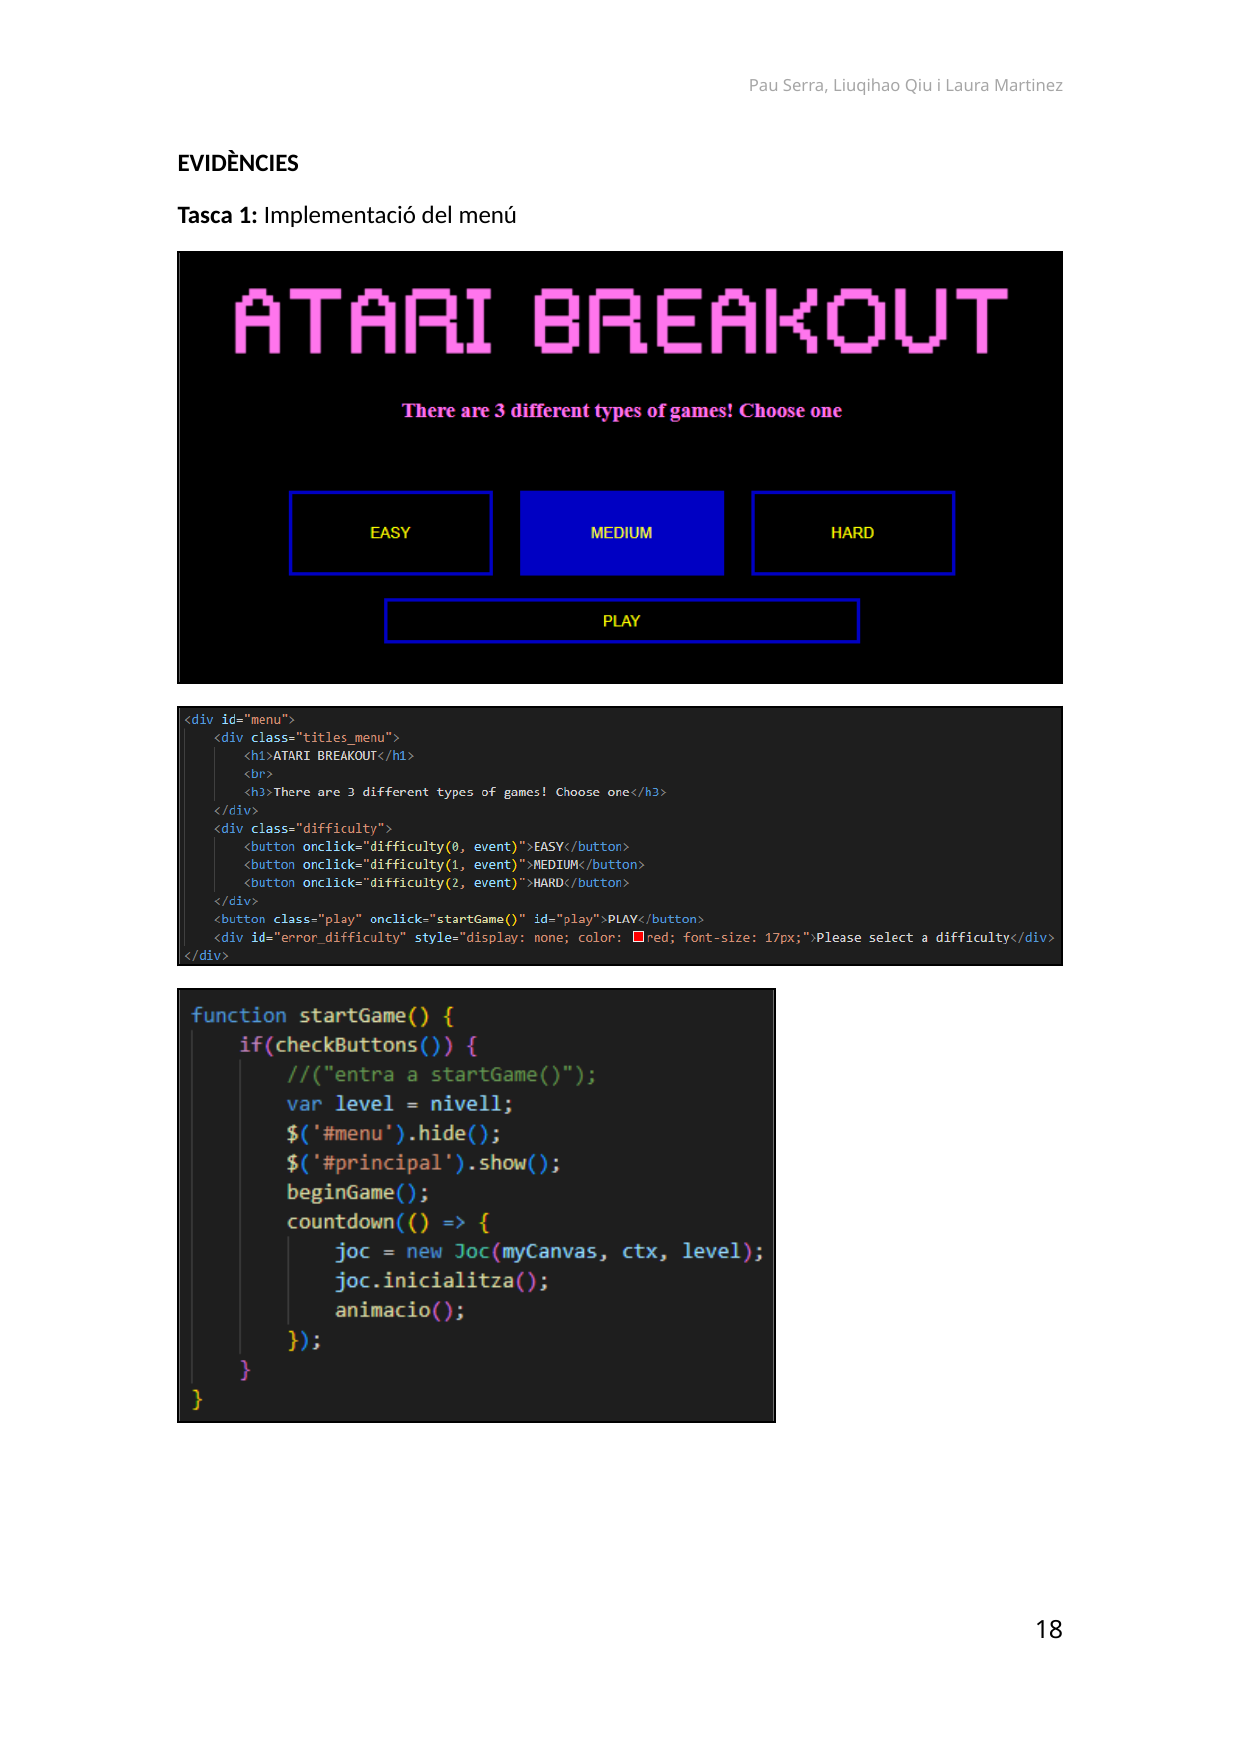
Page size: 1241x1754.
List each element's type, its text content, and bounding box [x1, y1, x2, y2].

text Tasca 1: Implementació del menú [177, 199, 1063, 230]
picture [179, 253, 1061, 682]
text EVIDÈNCIES [177, 148, 1063, 178]
picture [179, 708, 1061, 964]
picture [179, 990, 774, 1421]
